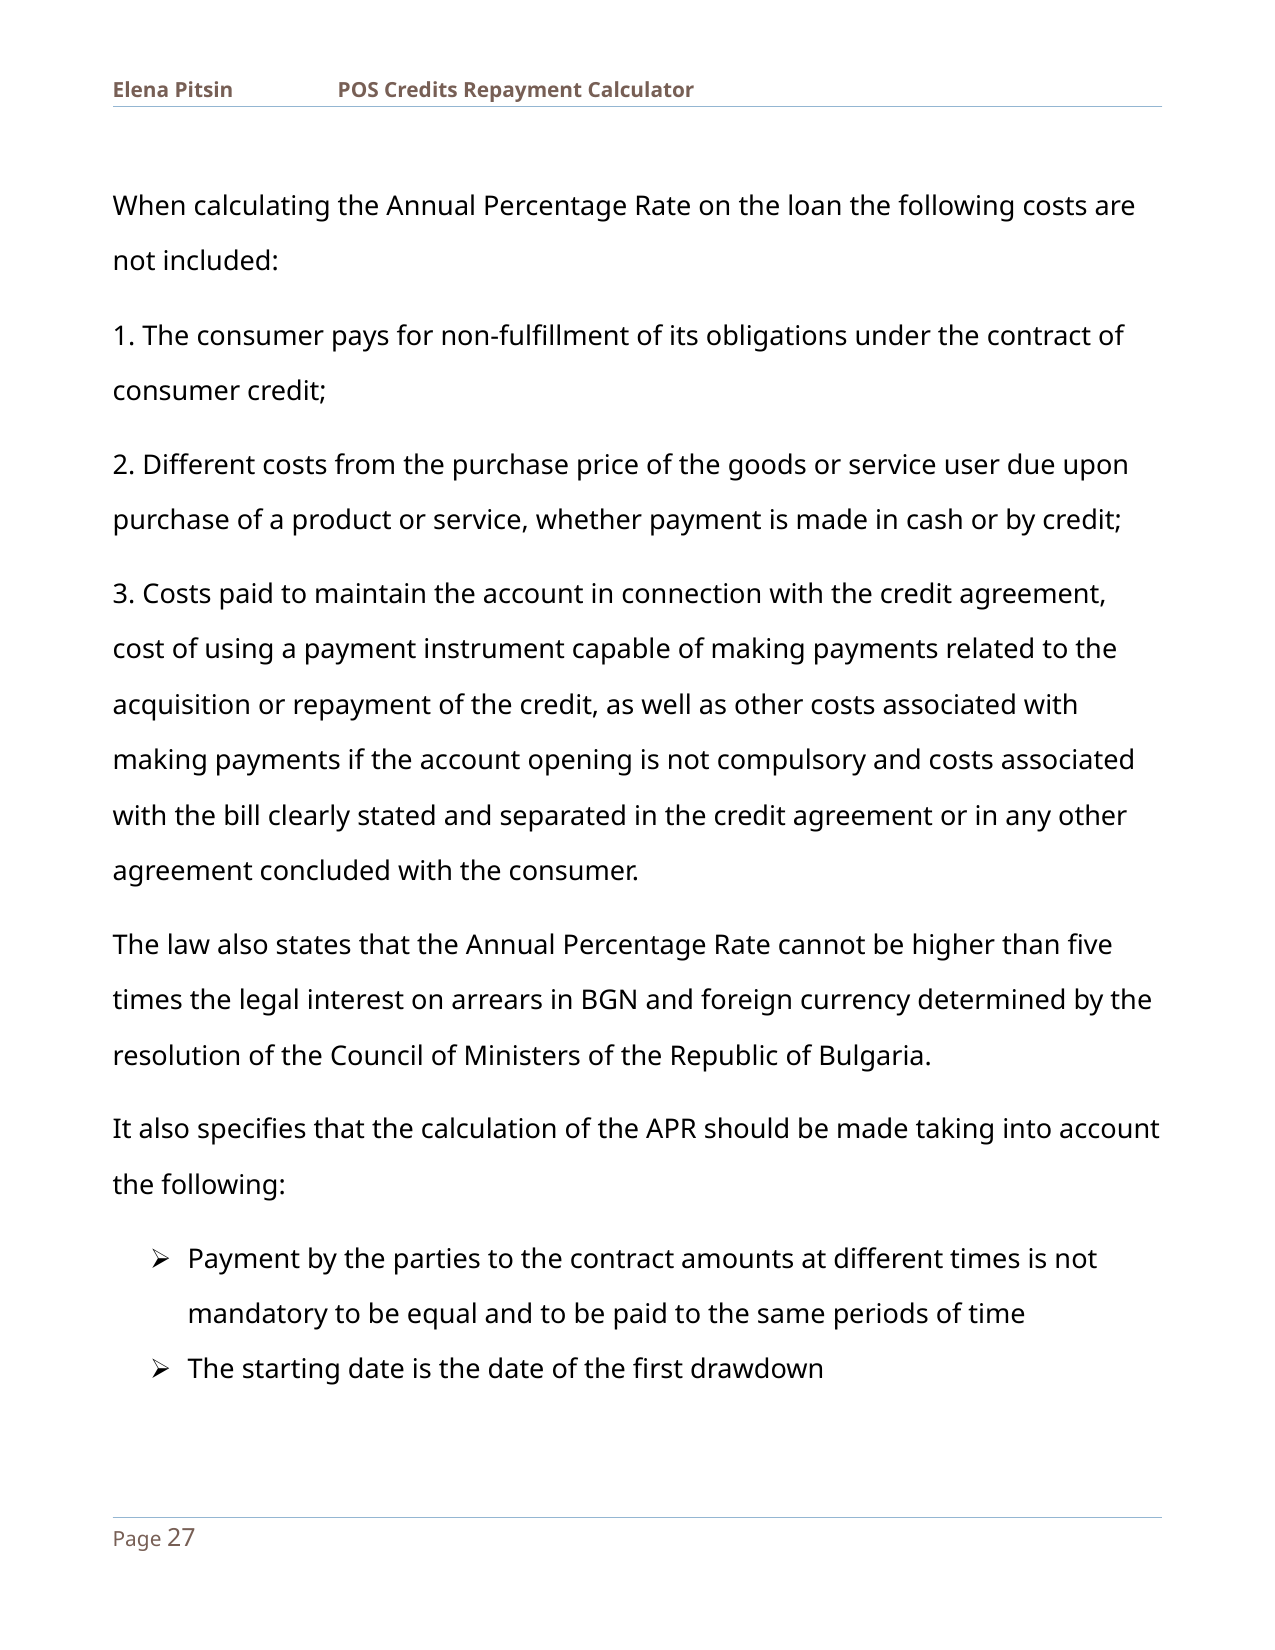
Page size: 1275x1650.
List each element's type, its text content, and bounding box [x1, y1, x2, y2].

text It also specifies that the calculation of the APR should be made taking into account the following: [112, 1110, 1162, 1202]
text The law also states that the Annual Percentage Rate cannot be higher than five times the legal interest on arrears in BGN and foreign currency determined by the resolution of the Council of Ministers of the Republic of Bulgaria. [112, 925, 1162, 1073]
list Payment by the parties to the contract amounts at different times is not mandatory to be equal and to be paid to the same periods of time [150, 1239, 1162, 1332]
list The starting date is the date of the first drawdown [150, 1350, 1162, 1387]
text 1. The consumer pays for non-fulfillment of its obligations under the contract of consumer credit; [112, 316, 1162, 408]
text 2. Different costs from the purchase price of the goods or service user due upon purchase of a product or service, whether payment is made in cash or by credit; [112, 445, 1162, 537]
text When calculating the Annual Percentage Rate on the loan the following costs are not included: [112, 187, 1162, 279]
text 3. Costs paid to maintain the account in connection with the credit agreement, cost of using a payment instrument capable of making payments related to the acquisition or repayment of the credit, as well as other costs associated with making payments if the account opening is not compulsory and costs associated with the bill clearly stated and separated in the credit agreement or in any other agreement concluded with the consumer. [112, 575, 1162, 888]
